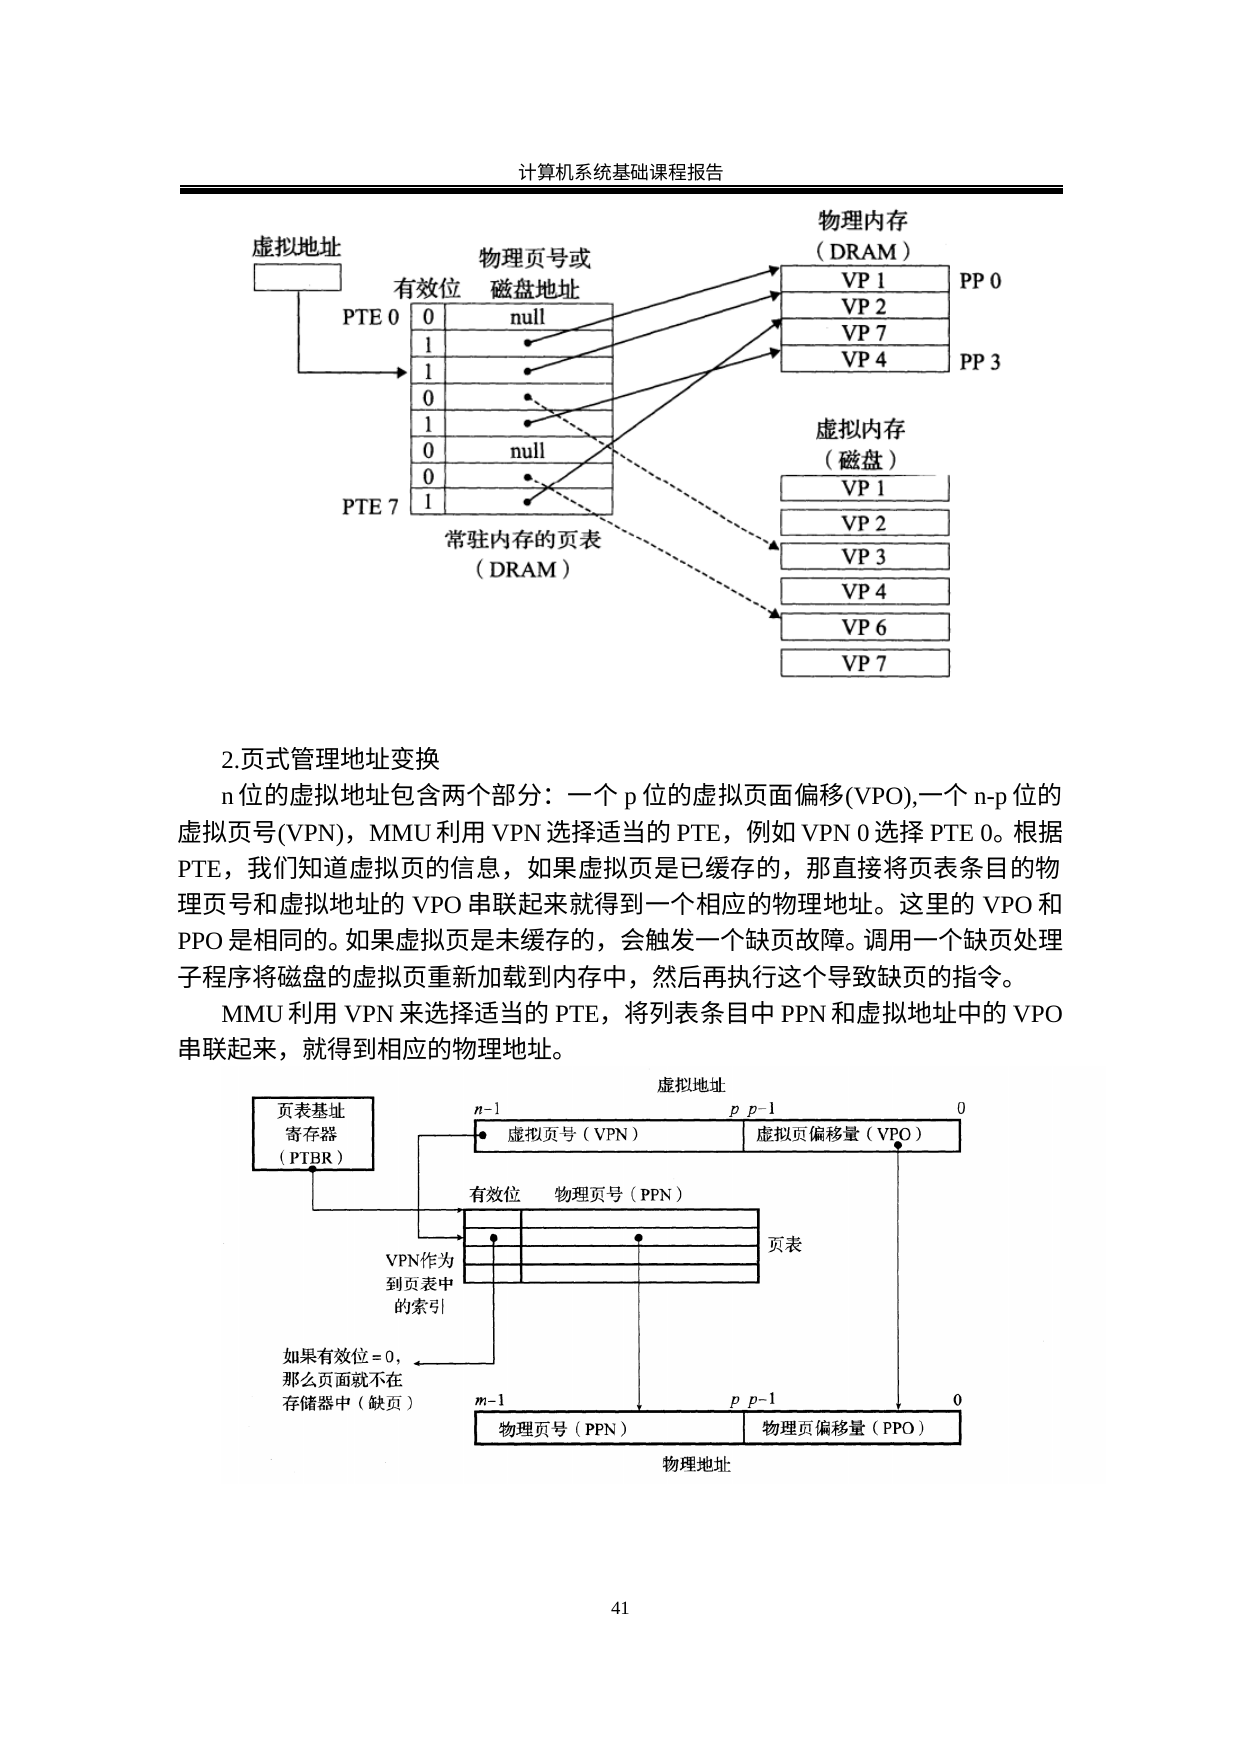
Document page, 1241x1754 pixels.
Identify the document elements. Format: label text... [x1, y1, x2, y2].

text MMU利用VPN来选择适当的PTE，将列表条目中PPN和虚拟地址中的VPO串联起来，就得到相应的物理地址。 [177, 993, 1063, 1066]
picture [227, 200, 1113, 697]
text n位的虚拟地址包含两个部分：一个p位的虚拟页面偏移(VPO),一个n-p位的虚拟页号(VPN)，MMU利用VPN选择适当的PTE，例如VPN 0选择PTE 0。根据PTE，我们知道虚拟页的信息，如果虚拟页是已缓存的，那直接将页表条目的物理页号和虚拟地址的VPO串联起来就得到一个相应的物理地址。这里的VPO和PPO是相同的。如果虚拟页是未缓存的，会触发一个缺页故障。调用一个缺页处理子程序将磁盘的虚拟页重新加载到内存中，然后再执行这个导致缺页的指令。 [177, 776, 1063, 993]
text 2.页式管理地址变换 [177, 739, 1063, 776]
picture [221, 1065, 1106, 1484]
